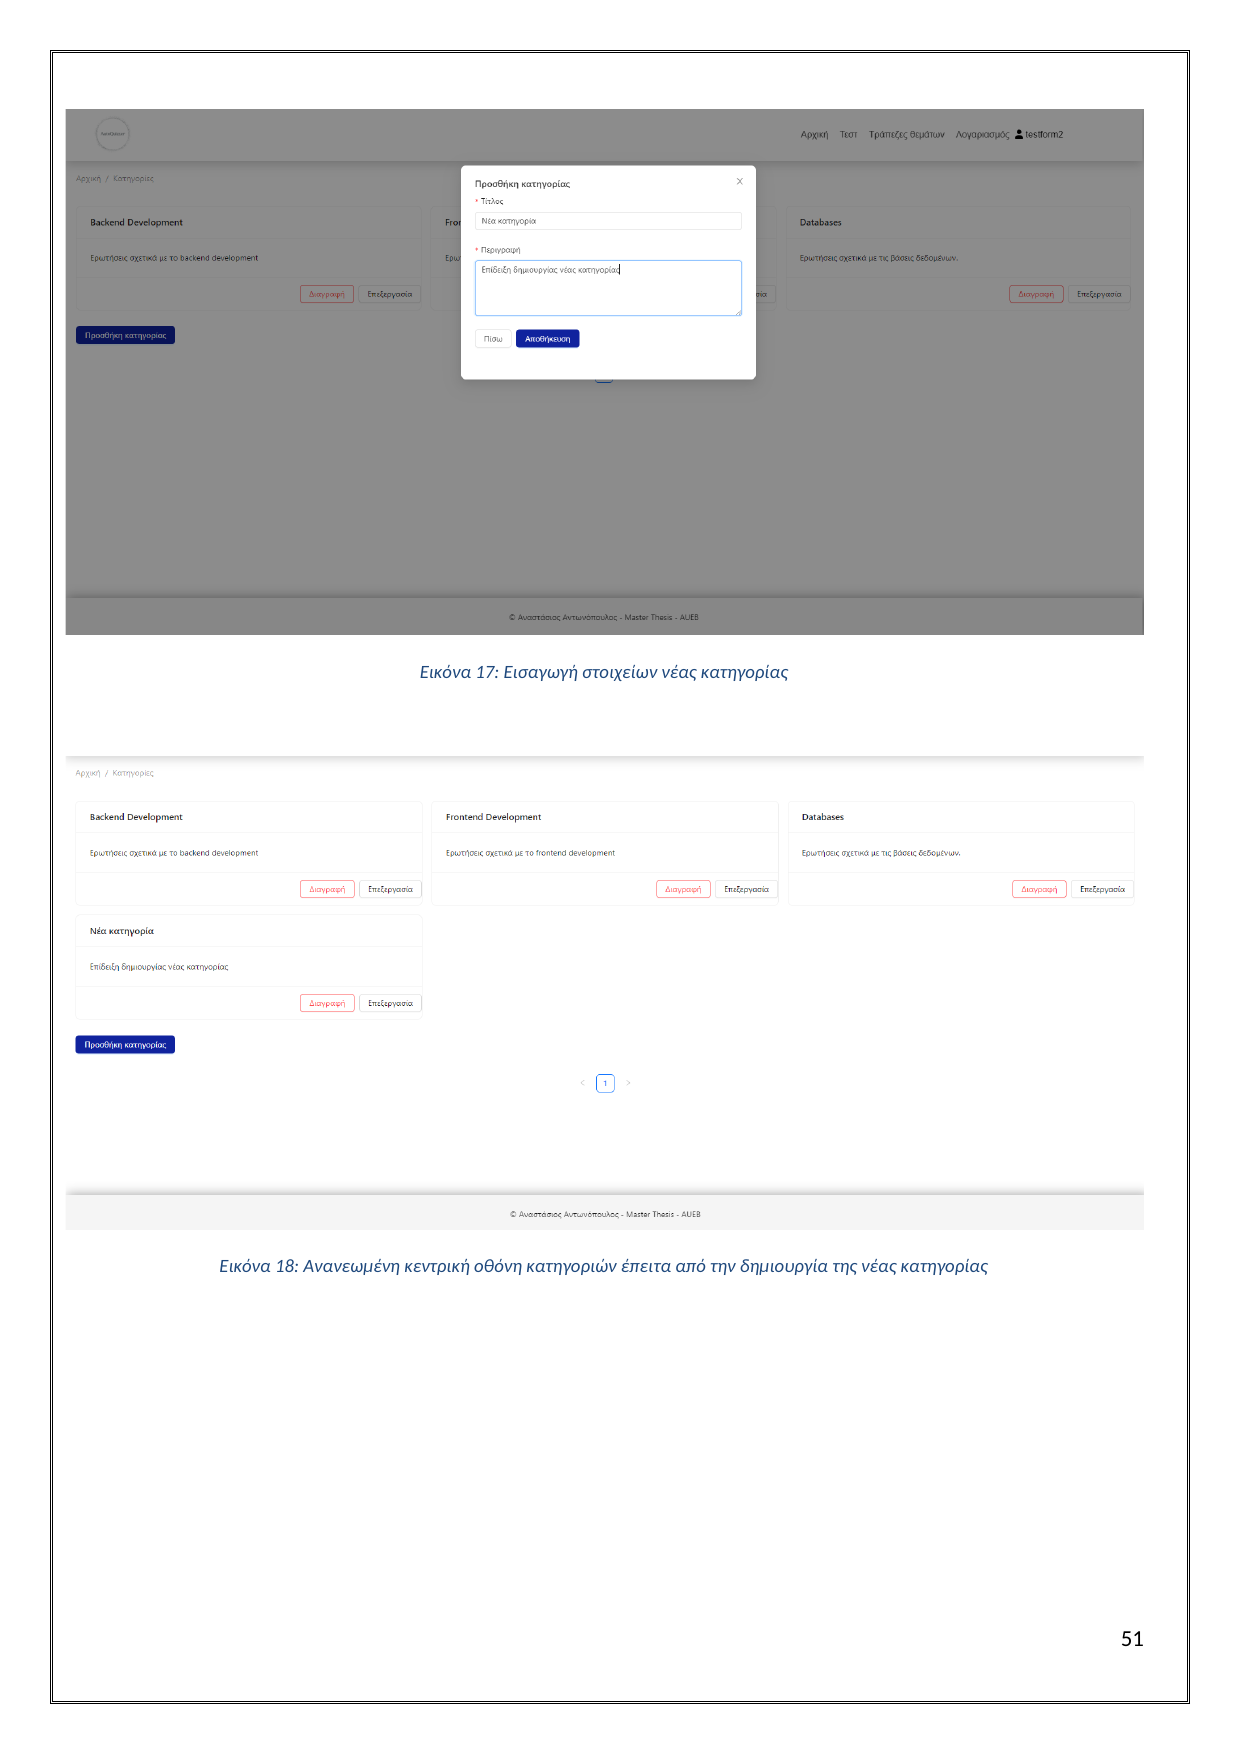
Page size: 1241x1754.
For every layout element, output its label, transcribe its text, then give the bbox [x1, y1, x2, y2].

picture [65, 756, 1144, 1230]
picture [65, 109, 1144, 635]
